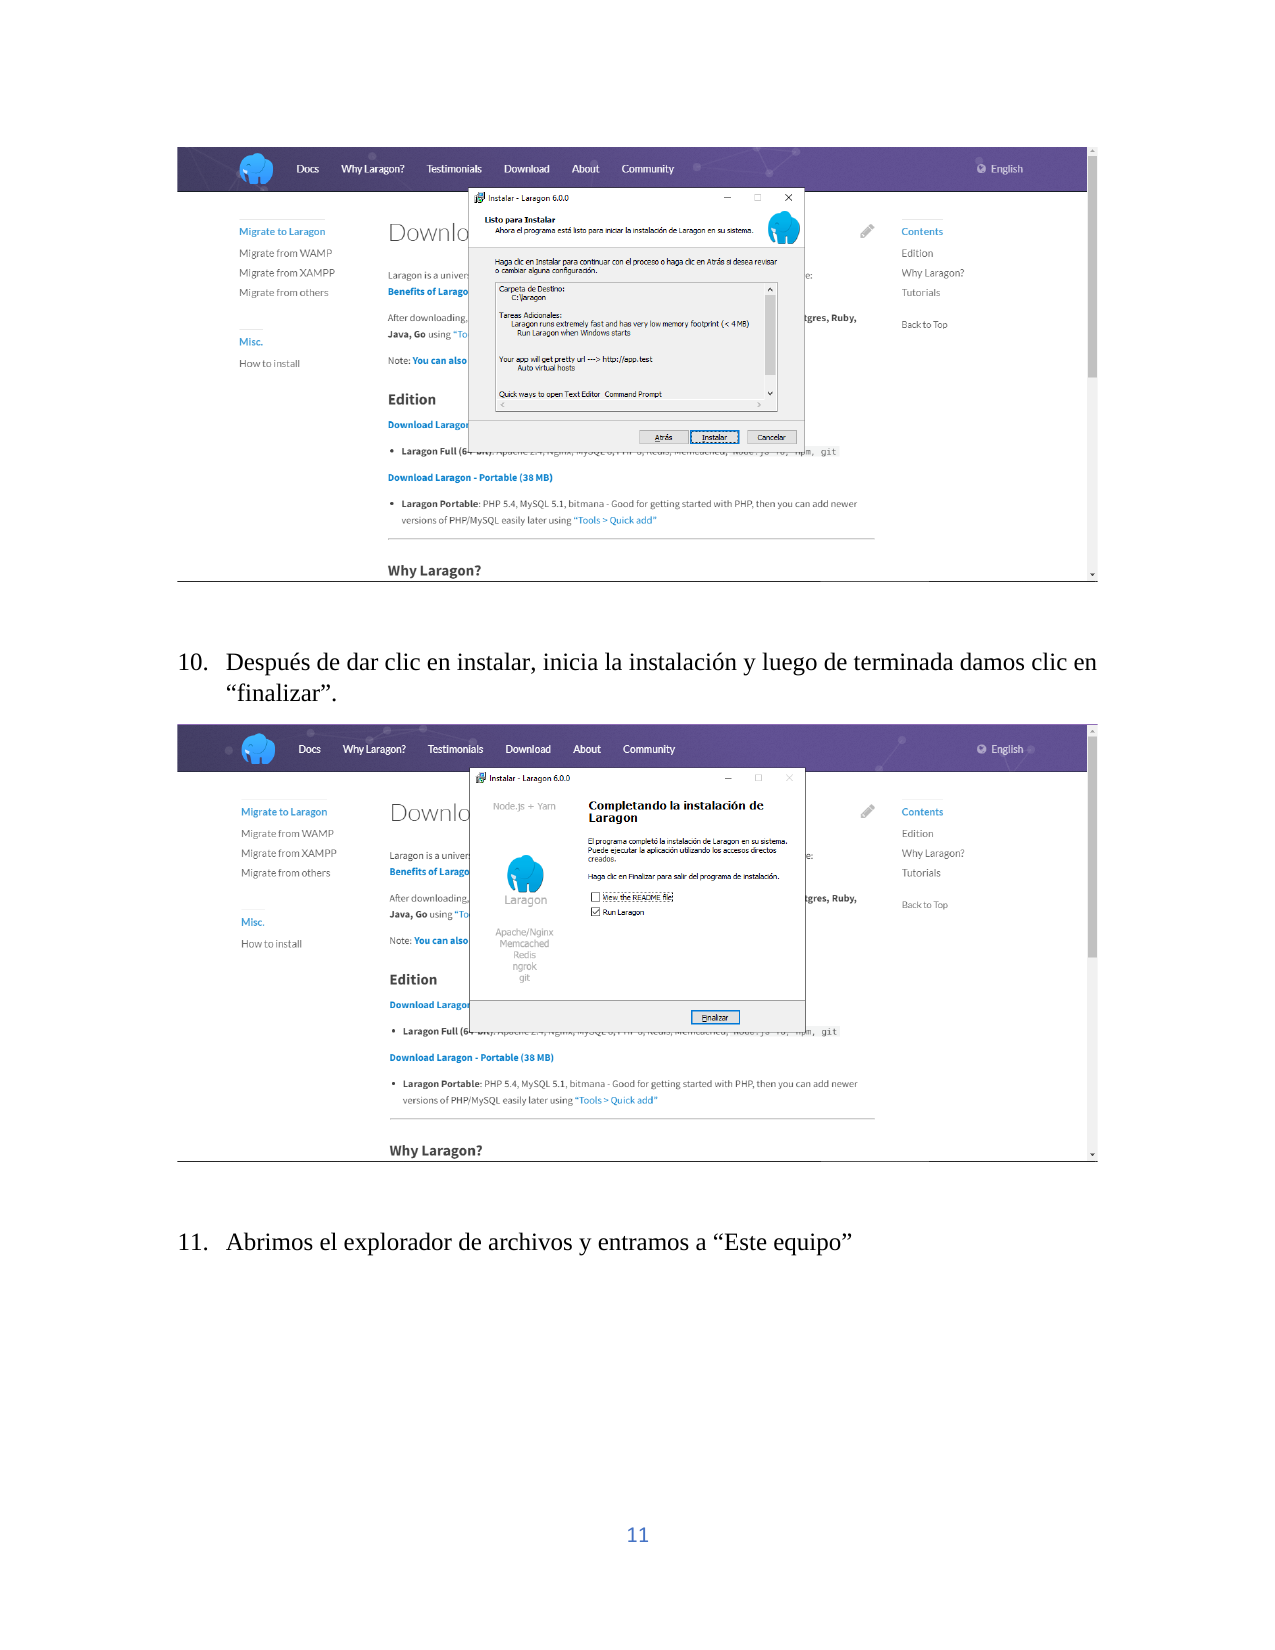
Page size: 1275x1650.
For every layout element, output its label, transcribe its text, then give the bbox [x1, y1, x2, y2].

picture [177, 147, 1098, 582]
list Después de dar clic en instalar, inicia la instalación y luego de terminada damos clic en “finalizar”. [177, 647, 1098, 706]
picture [177, 724, 1098, 1162]
list Abrimos el explorador de archivos y entramos a “Este equipo” [177, 1227, 1098, 1256]
